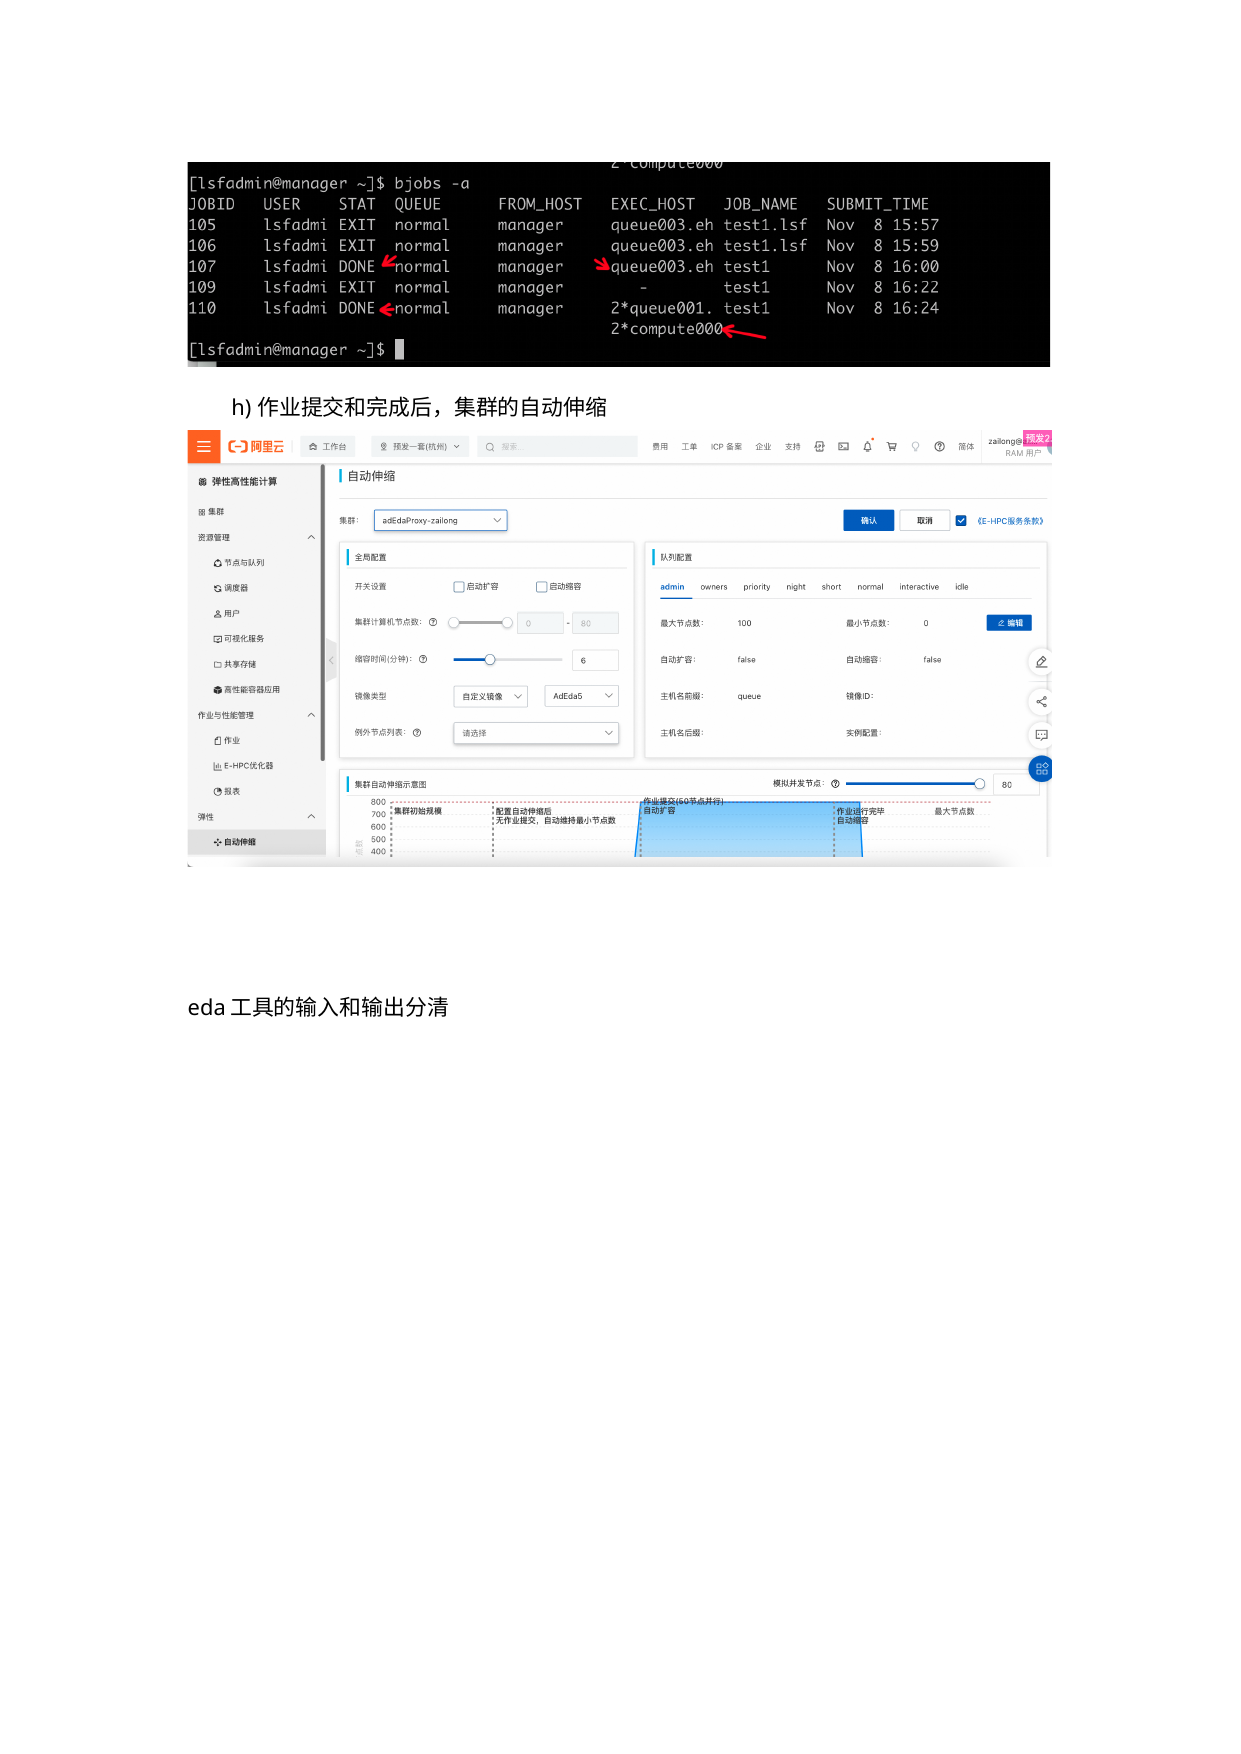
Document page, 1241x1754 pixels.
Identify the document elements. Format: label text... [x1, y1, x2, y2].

text eda工具的输入和输出分清 [187, 990, 1053, 1022]
list 作业提交和完成后，集群的自动伸缩 [187, 389, 1053, 422]
picture [187, 162, 1050, 367]
picture [187, 430, 1052, 867]
